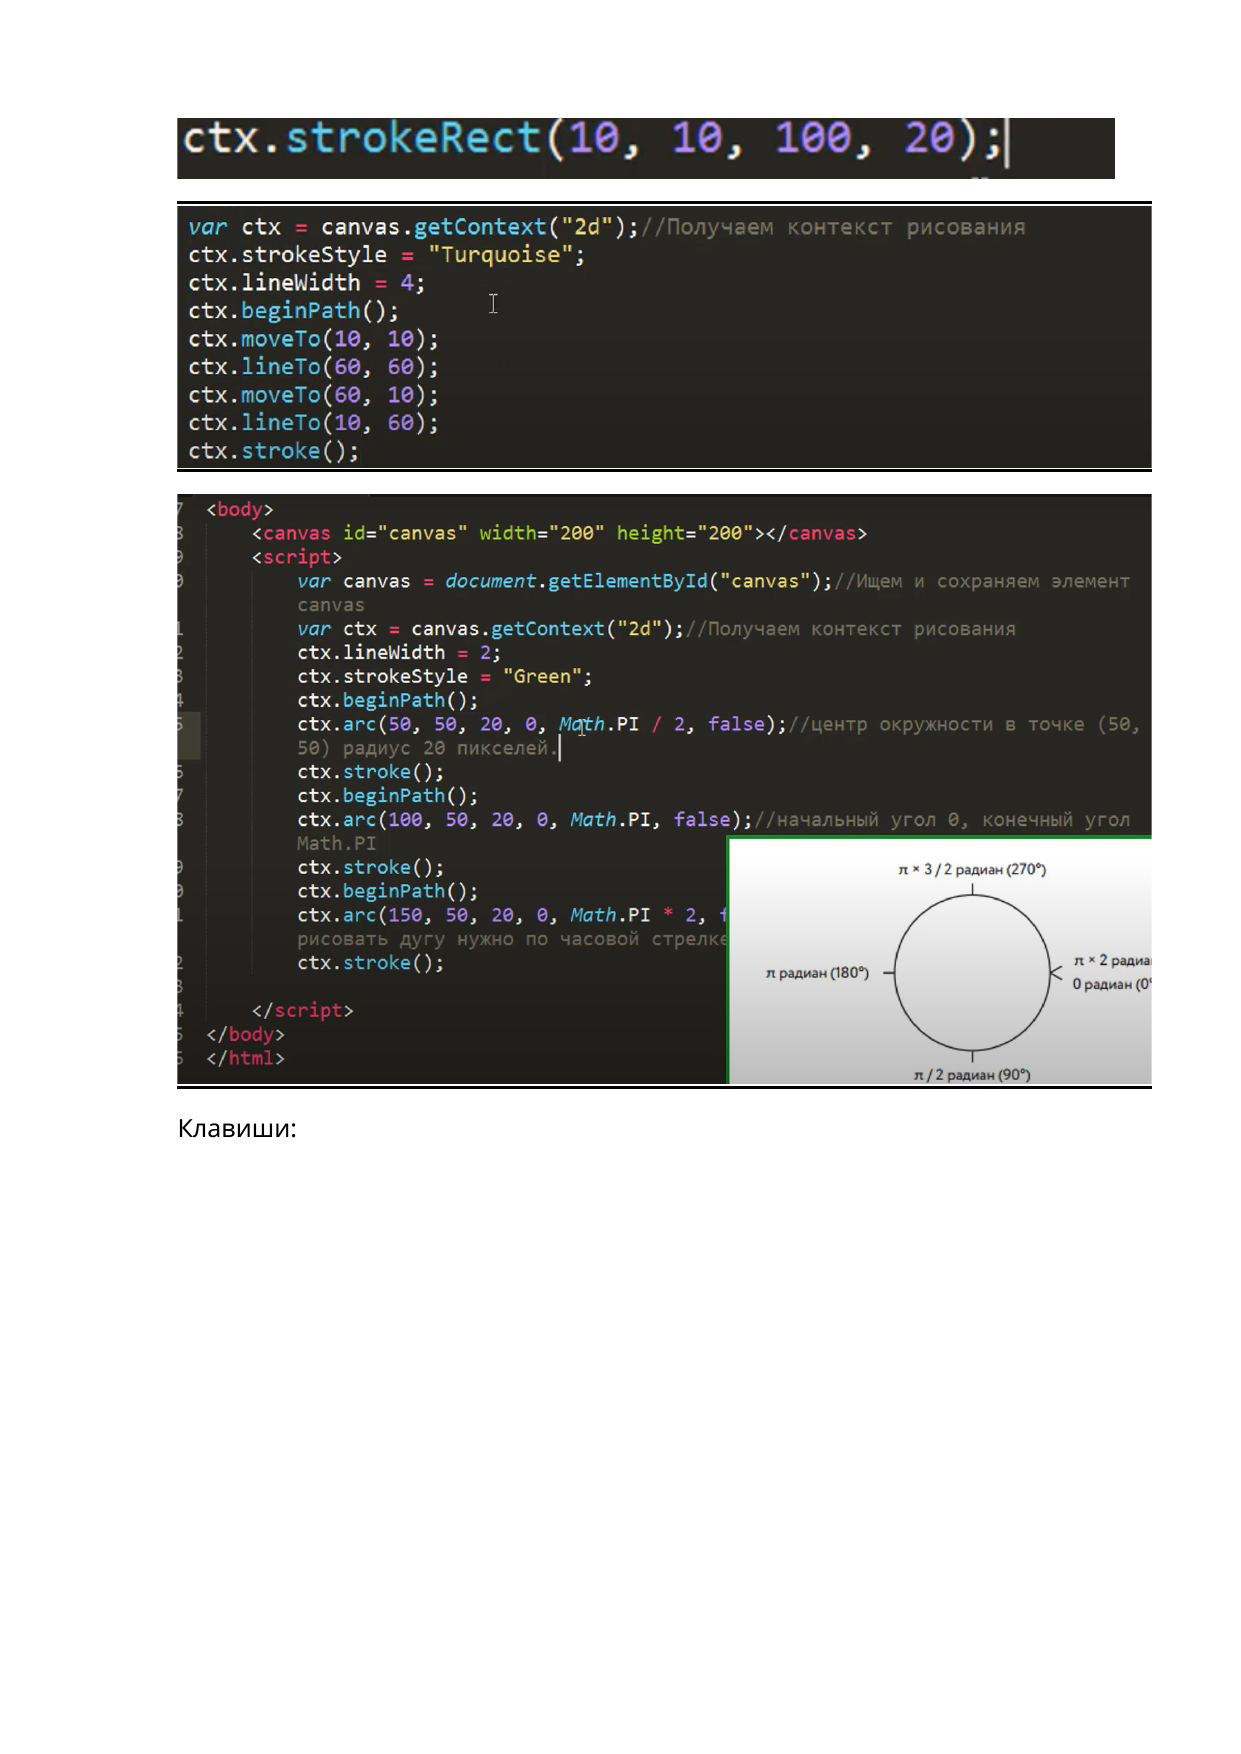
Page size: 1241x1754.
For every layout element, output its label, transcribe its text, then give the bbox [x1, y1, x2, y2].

picture [177, 494, 1152, 1084]
text Клавиши: [177, 1111, 1152, 1145]
picture [177, 118, 1115, 179]
picture [177, 206, 1152, 468]
